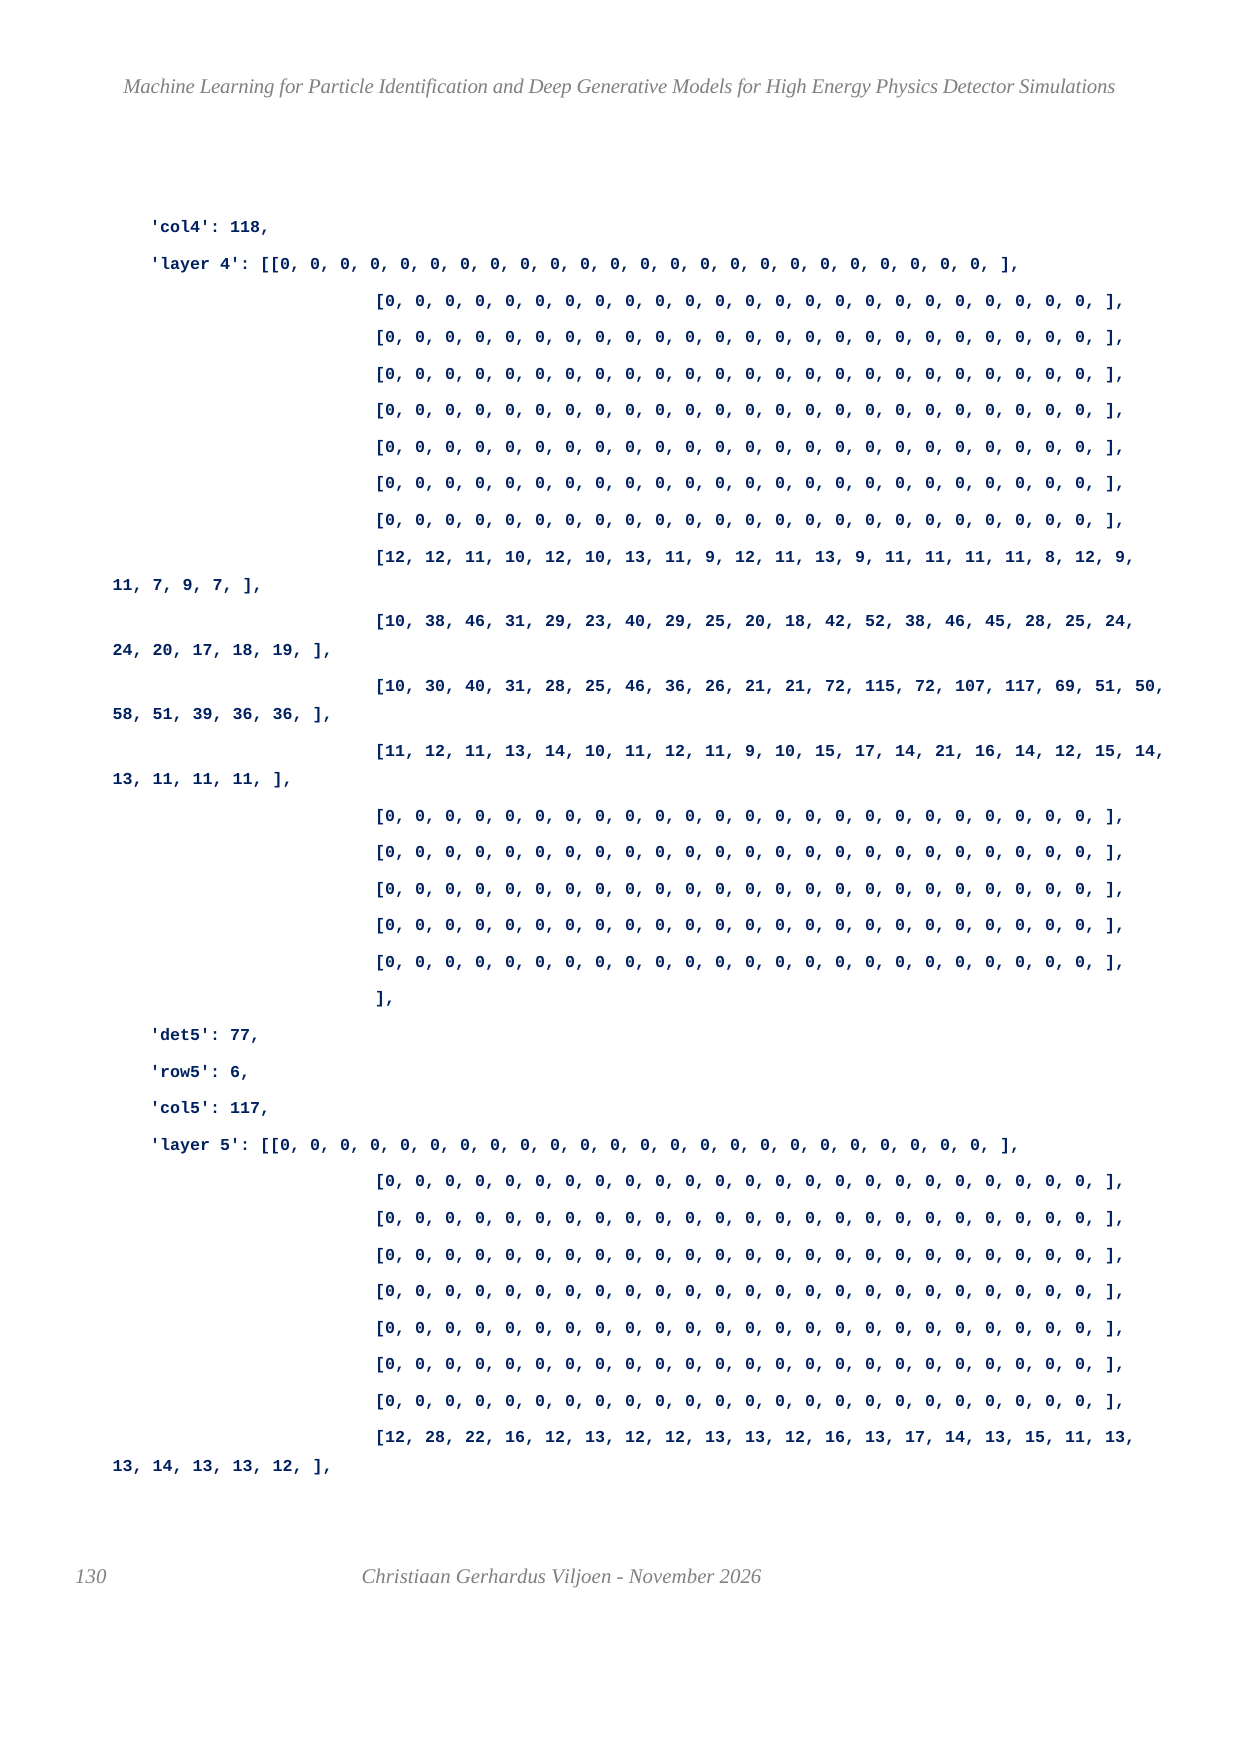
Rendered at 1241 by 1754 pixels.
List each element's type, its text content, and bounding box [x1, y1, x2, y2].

text 'layer 4': [[0, 0, 0, 0, 0, 0, 0, 0, 0, 0, 0, 0, 0, 0, 0, 0, 0, 0, 0, 0, 0, 0, 0, 0, ], [112, 256, 1165, 274]
text [0, 0, 0, 0, 0, 0, 0, 0, 0, 0, 0, 0, 0, 0, 0, 0, 0, 0, 0, 0, 0, 0, 0, 0, ], [112, 1246, 1165, 1265]
text [12, 28, 22, 16, 12, 13, 12, 12, 13, 13, 12, 16, 13, 17, 14, 13, 15, 11, 13, 13, 14, 13, 13, 12, ], [112, 1429, 1165, 1476]
text [10, 38, 46, 31, 29, 23, 40, 29, 25, 20, 18, 42, 52, 38, 46, 45, 28, 25, 24, 24, 20, 17, 18, 19, ], [112, 613, 1165, 660]
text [112, 292, 1165, 311]
text [0, 0, 0, 0, 0, 0, 0, 0, 0, 0, 0, 0, 0, 0, 0, 0, 0, 0, 0, 0, 0, 0, 0, 0, ], [112, 1173, 1165, 1192]
text [0, 0, 0, 0, 0, 0, 0, 0, 0, 0, 0, 0, 0, 0, 0, 0, 0, 0, 0, 0, 0, 0, 0, 0, ], [112, 1356, 1165, 1374]
text 'row5': 6, [112, 1063, 1165, 1082]
text [0, 0, 0, 0, 0, 0, 0, 0, 0, 0, 0, 0, 0, 0, 0, 0, 0, 0, 0, 0, 0, 0, 0, 0, ], [112, 438, 1165, 457]
text [0, 0, 0, 0, 0, 0, 0, 0, 0, 0, 0, 0, 0, 0, 0, 0, 0, 0, 0, 0, 0, 0, 0, 0, ], [112, 880, 1165, 899]
text ], [112, 990, 1165, 1009]
text [12, 12, 11, 10, 12, 10, 13, 11, 9, 12, 11, 13, 9, 11, 11, 11, 11, 8, 12, 9, 11, 7, 9, 7, ], [112, 548, 1165, 595]
text [0, 0, 0, 0, 0, 0, 0, 0, 0, 0, 0, 0, 0, 0, 0, 0, 0, 0, 0, 0, 0, 0, 0, 0, ], [112, 475, 1165, 494]
text [10, 30, 40, 31, 28, 25, 46, 36, 26, 21, 21, 72, 115, 72, 107, 117, 69, 51, 50, 58, 51, 39, 36, 36, ], [112, 678, 1165, 725]
text [0, 0, 0, 0, 0, 0, 0, 0, 0, 0, 0, 0, 0, 0, 0, 0, 0, 0, 0, 0, 0, 0, 0, 0, ], [112, 365, 1165, 384]
text [0, 0, 0, 0, 0, 0, 0, 0, 0, 0, 0, 0, 0, 0, 0, 0, 0, 0, 0, 0, 0, 0, 0, 0, ], [112, 329, 1165, 348]
text [0, 0, 0, 0, 0, 0, 0, 0, 0, 0, 0, 0, 0, 0, 0, 0, 0, 0, 0, 0, 0, 0, 0, 0, ], [112, 1392, 1165, 1411]
text [0, 0, 0, 0, 0, 0, 0, 0, 0, 0, 0, 0, 0, 0, 0, 0, 0, 0, 0, 0, 0, 0, 0, 0, ], [112, 1319, 1165, 1338]
text [0, 0, 0, 0, 0, 0, 0, 0, 0, 0, 0, 0, 0, 0, 0, 0, 0, 0, 0, 0, 0, 0, 0, 0, ], [112, 844, 1165, 863]
text 'det5': 77, [112, 1027, 1165, 1046]
text [0, 0, 0, 0, 0, 0, 0, 0, 0, 0, 0, 0, 0, 0, 0, 0, 0, 0, 0, 0, 0, 0, 0, 0, ], [112, 512, 1165, 530]
text [0, 0, 0, 0, 0, 0, 0, 0, 0, 0, 0, 0, 0, 0, 0, 0, 0, 0, 0, 0, 0, 0, 0, 0, ], [112, 917, 1165, 936]
text [0, 0, 0, 0, 0, 0, 0, 0, 0, 0, 0, 0, 0, 0, 0, 0, 0, 0, 0, 0, 0, 0, 0, 0, ], [112, 953, 1165, 972]
text [0, 0, 0, 0, 0, 0, 0, 0, 0, 0, 0, 0, 0, 0, 0, 0, 0, 0, 0, 0, 0, 0, 0, 0, ], [112, 402, 1165, 421]
text [0, 0, 0, 0, 0, 0, 0, 0, 0, 0, 0, 0, 0, 0, 0, 0, 0, 0, 0, 0, 0, 0, 0, 0, ], [112, 807, 1165, 826]
text [0, 0, 0, 0, 0, 0, 0, 0, 0, 0, 0, 0, 0, 0, 0, 0, 0, 0, 0, 0, 0, 0, 0, 0, ], [112, 1283, 1165, 1301]
text [11, 12, 11, 13, 14, 10, 11, 12, 11, 9, 10, 15, 17, 14, 21, 16, 14, 12, 15, 14, 13, 11, 11, 11, ], [112, 742, 1165, 789]
text [0, 0, 0, 0, 0, 0, 0, 0, 0, 0, 0, 0, 0, 0, 0, 0, 0, 0, 0, 0, 0, 0, 0, 0, ], [112, 1209, 1165, 1228]
text 'col4': 118, [112, 219, 1165, 238]
text 'layer 5': [[0, 0, 0, 0, 0, 0, 0, 0, 0, 0, 0, 0, 0, 0, 0, 0, 0, 0, 0, 0, 0, 0, 0, 0, ], [112, 1136, 1165, 1155]
text 'col5': 117, [112, 1100, 1165, 1119]
